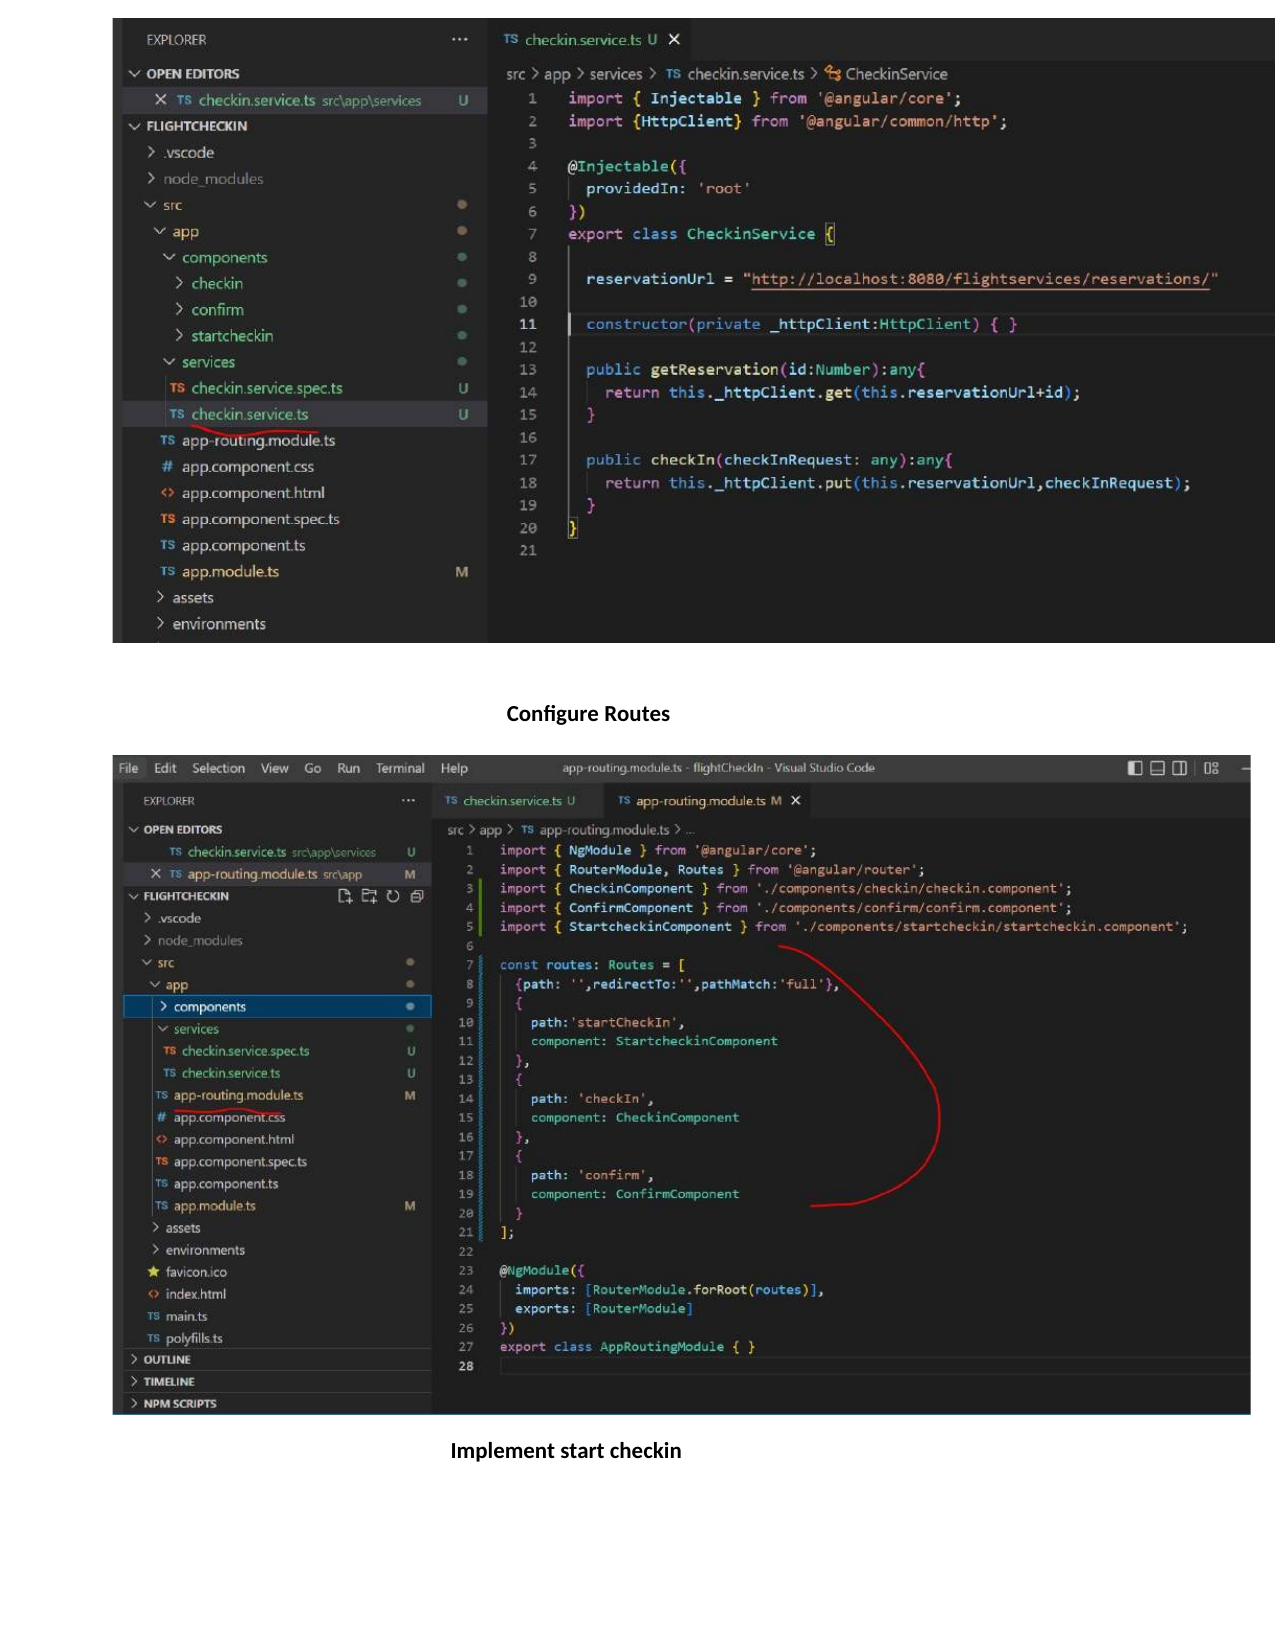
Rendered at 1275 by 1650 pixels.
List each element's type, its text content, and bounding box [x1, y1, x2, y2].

text Implement start checkin [287, 1436, 845, 1464]
picture [112, 755, 1251, 1415]
subtitle Configure Routes [332, 699, 845, 727]
picture [112, 18, 1275, 643]
